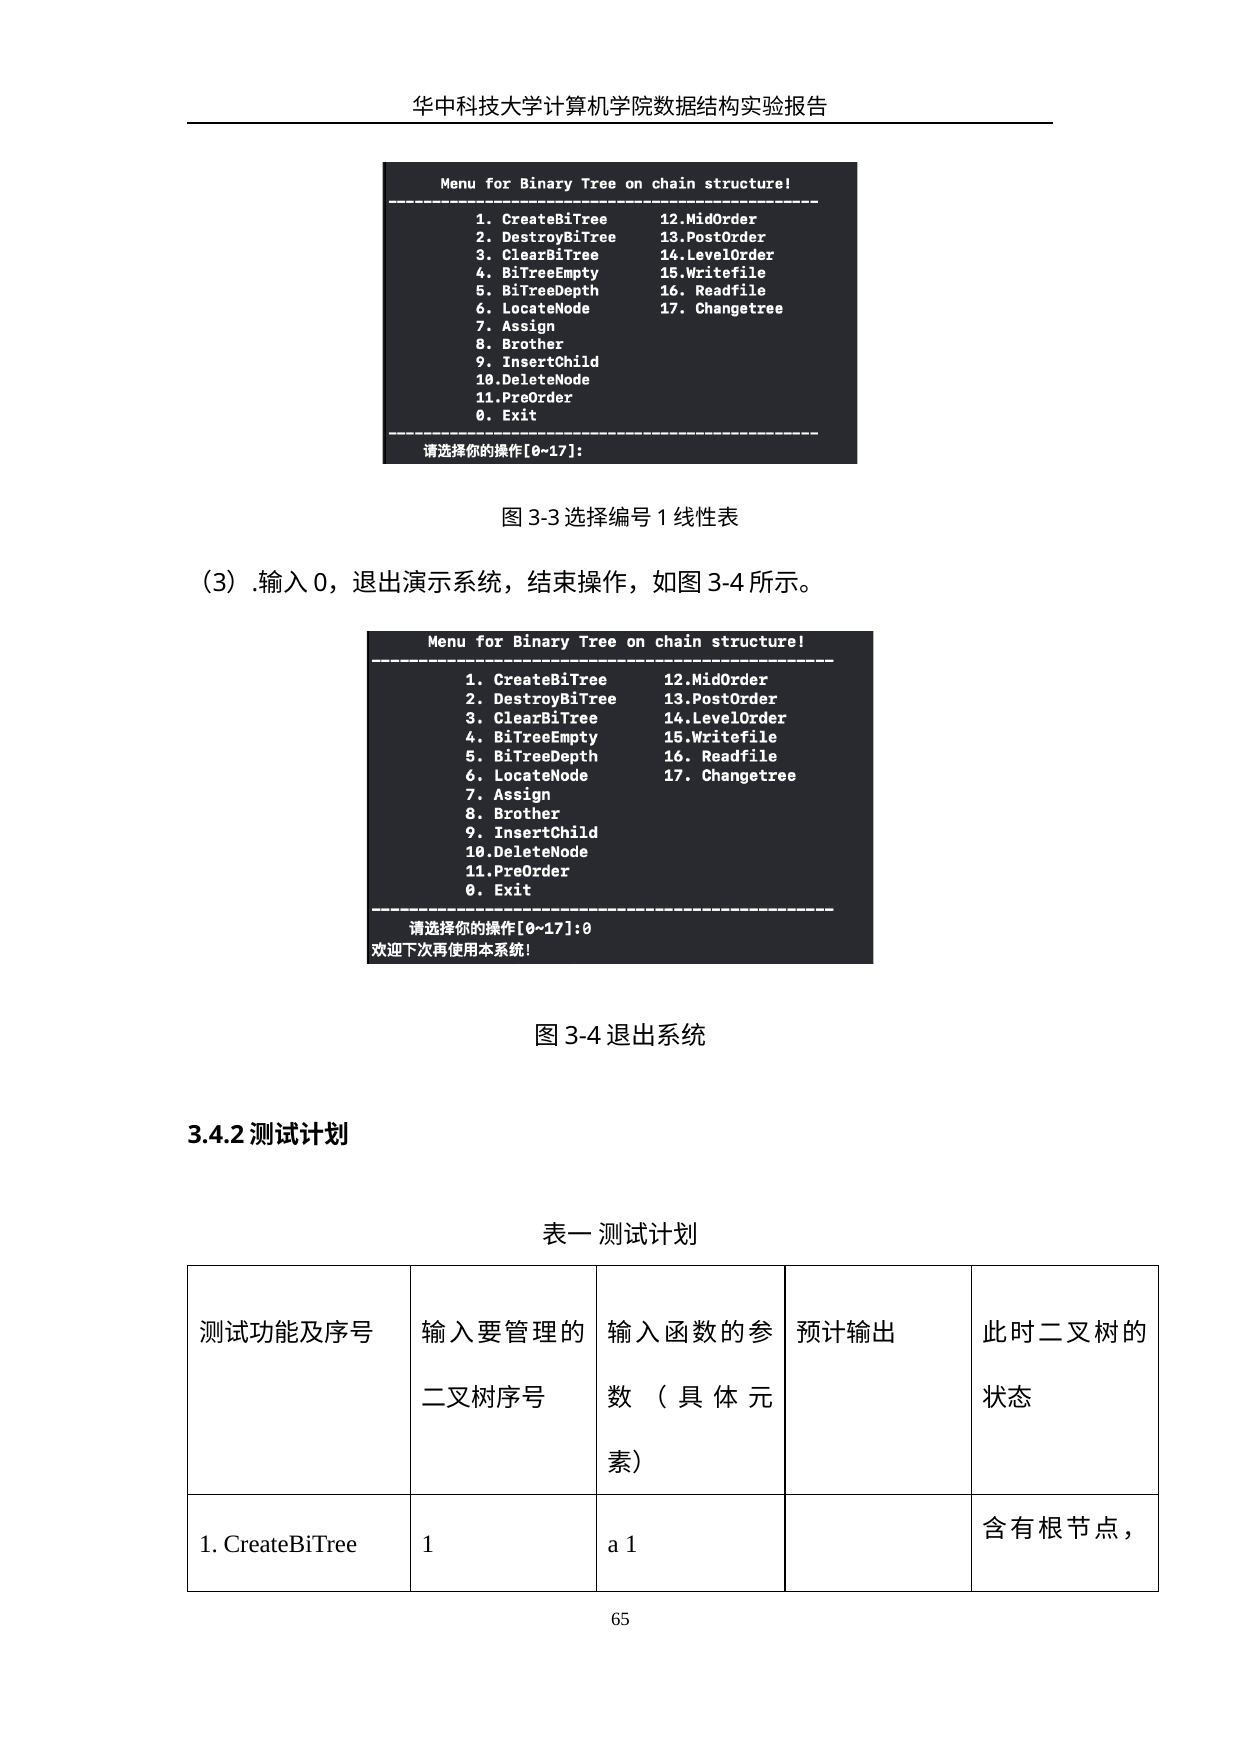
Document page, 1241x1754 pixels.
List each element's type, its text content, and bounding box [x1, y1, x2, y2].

picture [382, 162, 858, 464]
subtitle 3.4.2测试计划 [187, 1101, 1053, 1166]
picture [366, 631, 874, 964]
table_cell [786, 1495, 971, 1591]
text 图3-3选择编号1线性表 [187, 499, 1053, 532]
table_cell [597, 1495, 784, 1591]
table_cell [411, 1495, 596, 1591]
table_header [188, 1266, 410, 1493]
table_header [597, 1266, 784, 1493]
text 表一 测试计划 [187, 1200, 1053, 1265]
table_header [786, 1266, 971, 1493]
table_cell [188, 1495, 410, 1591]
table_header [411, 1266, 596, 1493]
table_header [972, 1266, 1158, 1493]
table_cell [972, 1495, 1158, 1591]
text 图3-4退出系统 [187, 1001, 1053, 1066]
text （3）.输入0，退出演示系统，结束操作，如图3-4所示。 [187, 548, 1053, 613]
